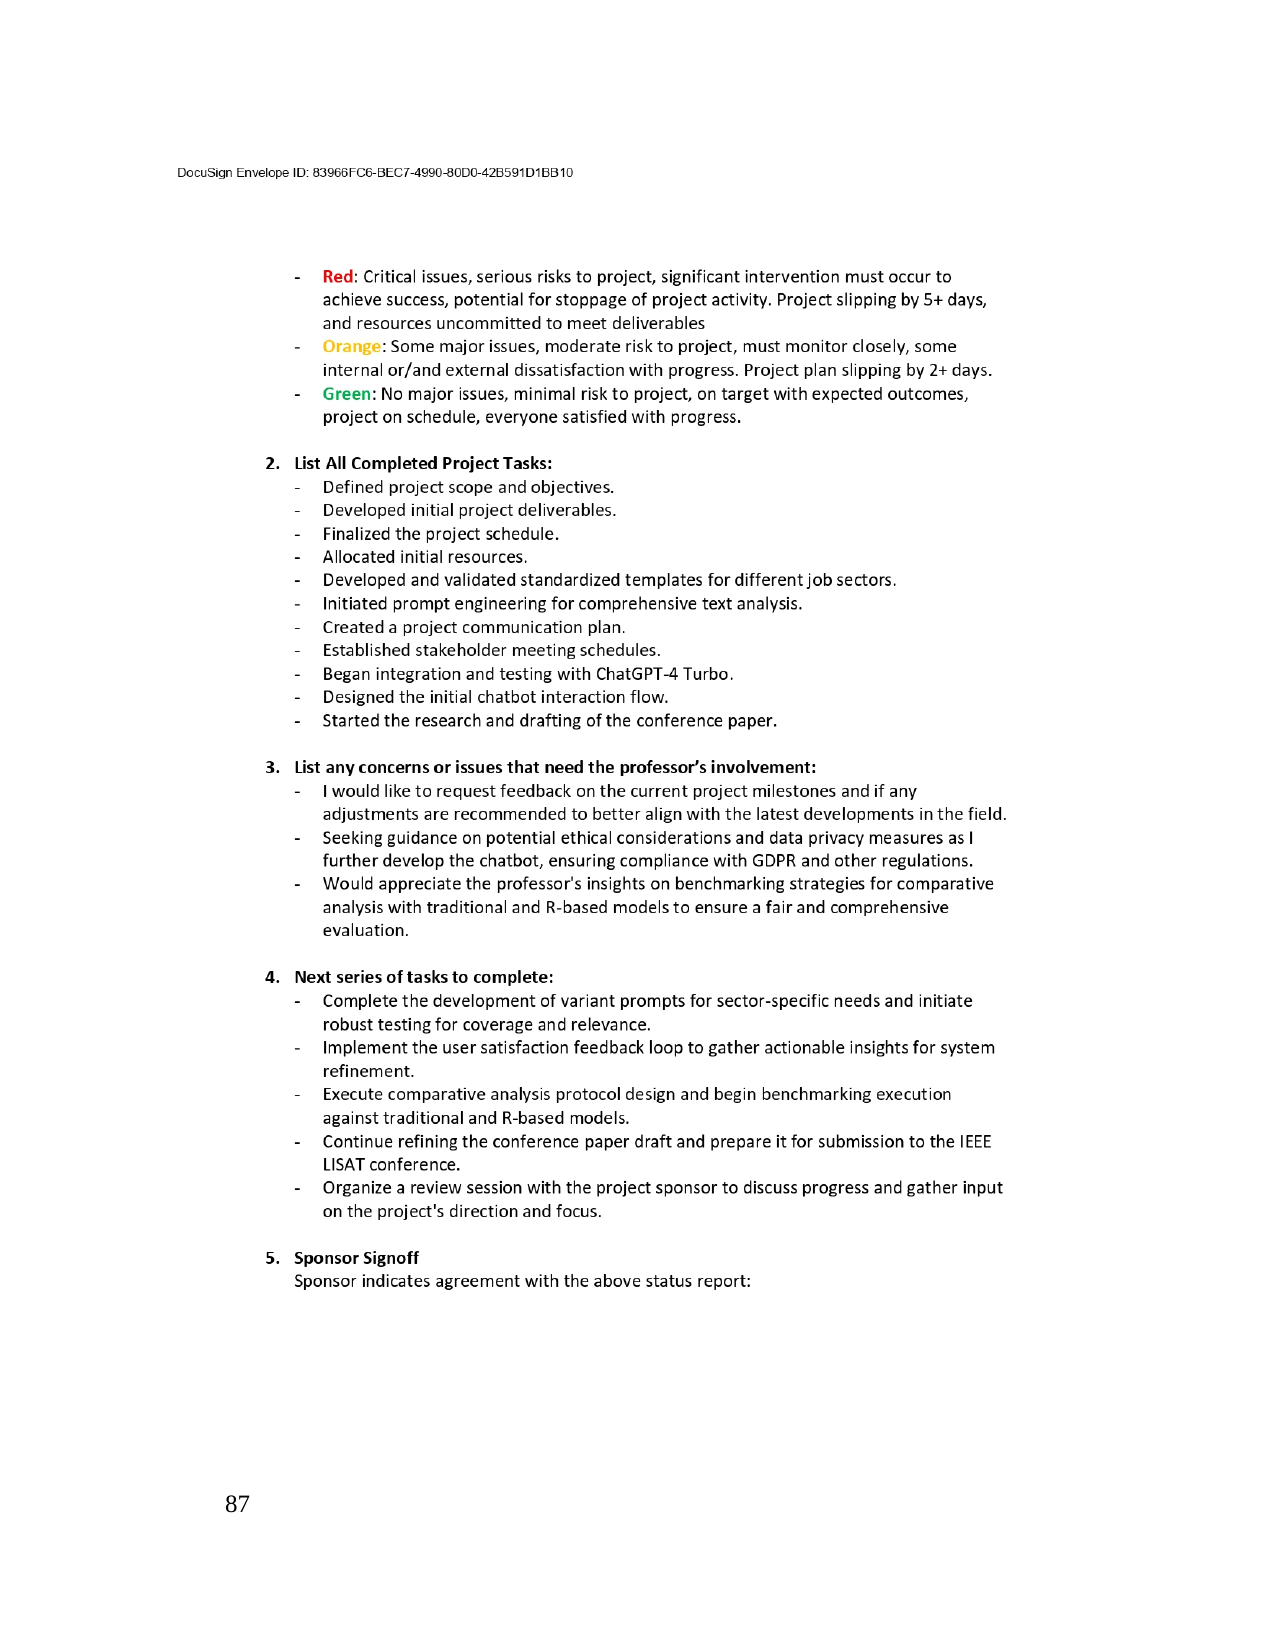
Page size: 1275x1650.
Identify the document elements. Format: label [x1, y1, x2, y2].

picture [150, 150, 1125, 1412]
